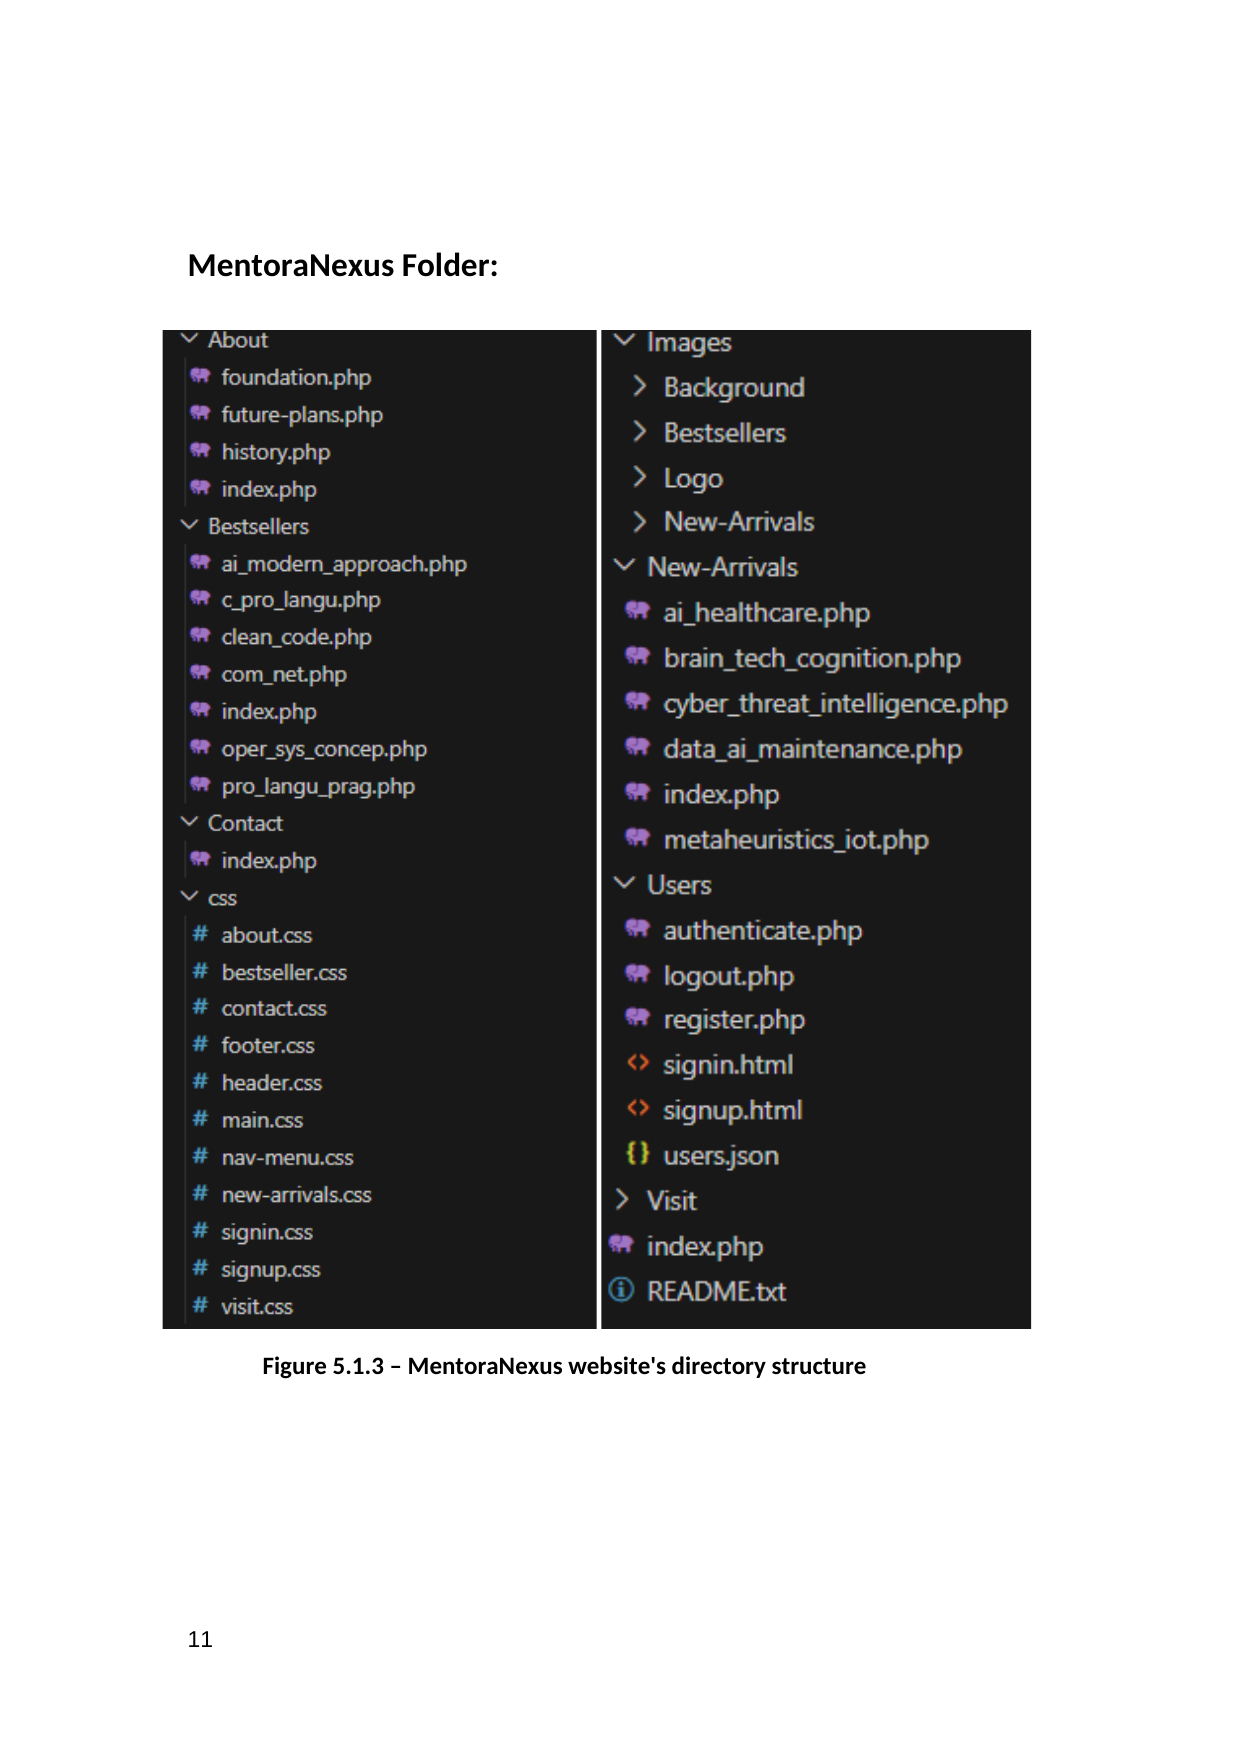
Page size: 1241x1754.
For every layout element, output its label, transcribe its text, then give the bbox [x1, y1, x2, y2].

picture [162, 330, 597, 1329]
text MentoraNexus Folder: [187, 244, 1053, 284]
picture [601, 330, 1032, 1329]
